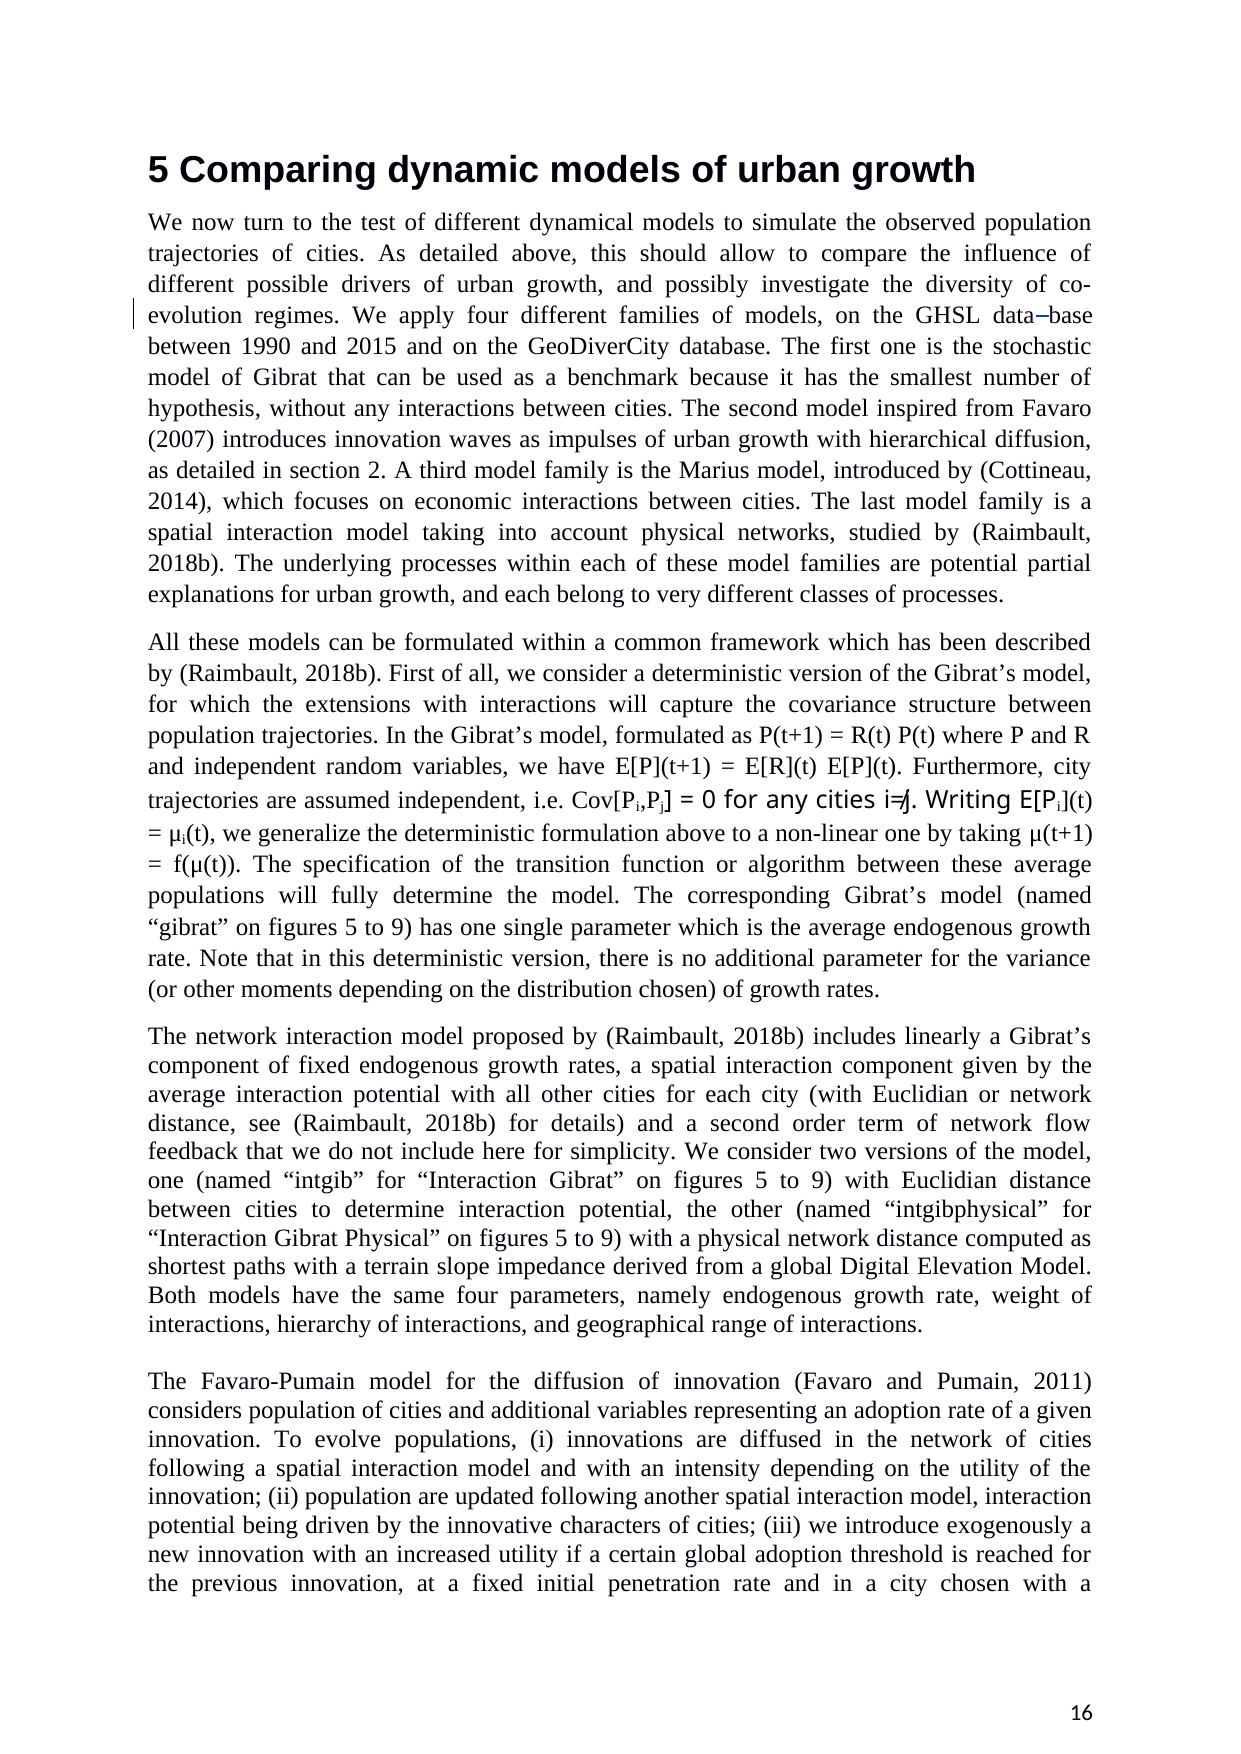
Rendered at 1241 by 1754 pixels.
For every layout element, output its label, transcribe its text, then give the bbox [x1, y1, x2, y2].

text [148, 1366, 1093, 1596]
text All these models can be formulated within a common framework which has been described by (Raimbault, 2018b). First of all, we consider a deterministic version of the Gibrat’s model, for which the extensions with interactions will capture the covariance structure between population trajectories. In the Gibrat’s model, formulated as P(t+1) = R(t) P(t) where P and R and independent random variables, we have E[P](t+1) = E[R](t) E[P](t). Furthermore, city trajectories are assumed independent, i.e. Cov[Pi,Pji](t) = μi(t), we generalize the deterministic formulation above to a non-linear one by taking μ(t+1) = f(μ(t)). The specification of the transition function or algorithm between these average populations will fully determine the model. The corresponding Gibrat’s model (named “gibrat” on figures 5 to 9) has one single parameter which is the average endogenous growth rate. Note that in this deterministic version, there is no additional parameter for the variance (or other moments depending on the distribution chosen) of growth rates. [148, 627, 1093, 1002]
text The network interaction model proposed by (Raimbault, 2018b) includes linearly a Gibrat’s component of fixed endogenous growth rates, a spatial interaction component given by the average interaction potential with all other cities for each city (with Euclidian or network distance, see (Raimbault, 2018b) for details) and a second order term of network flow feedback that we do not include here for simplicity. We consider two versions of the model, one (named “intgib” for “Interaction Gibrat” on figures 5 to 9) with Euclidian distance between cities to determine interaction potential, the other (named “intgibphysical” for “Interaction Gibrat Physical” on figures 5 to 9) with a physical network distance computed as shortest paths with a terrain slope impedance derived from a global Digital Elevation Model. Both models have the same four parameters, namely endogenous growth rate, weight of interactions, hierarchy of interactions, and geographical range of interactions. [148, 1021, 1093, 1338]
text We now turn to the test of different dynamical models to simulate the observed population trajectories of cities. As detailed above, this should allow to compare the influence of different possible drivers of urban growth, and possibly investigate the diversity of co-evolution regimes. We apply four different families of models, on the GHSL database between 1990 and 2015 and on the GeoDiverCity database. The first one is the stochastic model of Gibrat that can be used as a benchmark because it has the smallest number of hypothesis, without any interactions between cities. The second model inspired from Favaro (2007) introduces innovation waves as impulses of urban growth with hierarchical diffusion, as detailed in section 2. A third model family is the Marius model, introduced by (Cottineau, 2014), which focuses on economic interactions between cities. The last model family is a spatial interaction model taking into account physical networks, studied by (Raimbault, 2018b). The underlying processes within each of these model families are potential partial explanations for urban growth, and each belong to very different classes of processes. [148, 207, 1093, 608]
subtitle 5 Comparing dynamic models of urban growth [148, 148, 1093, 191]
